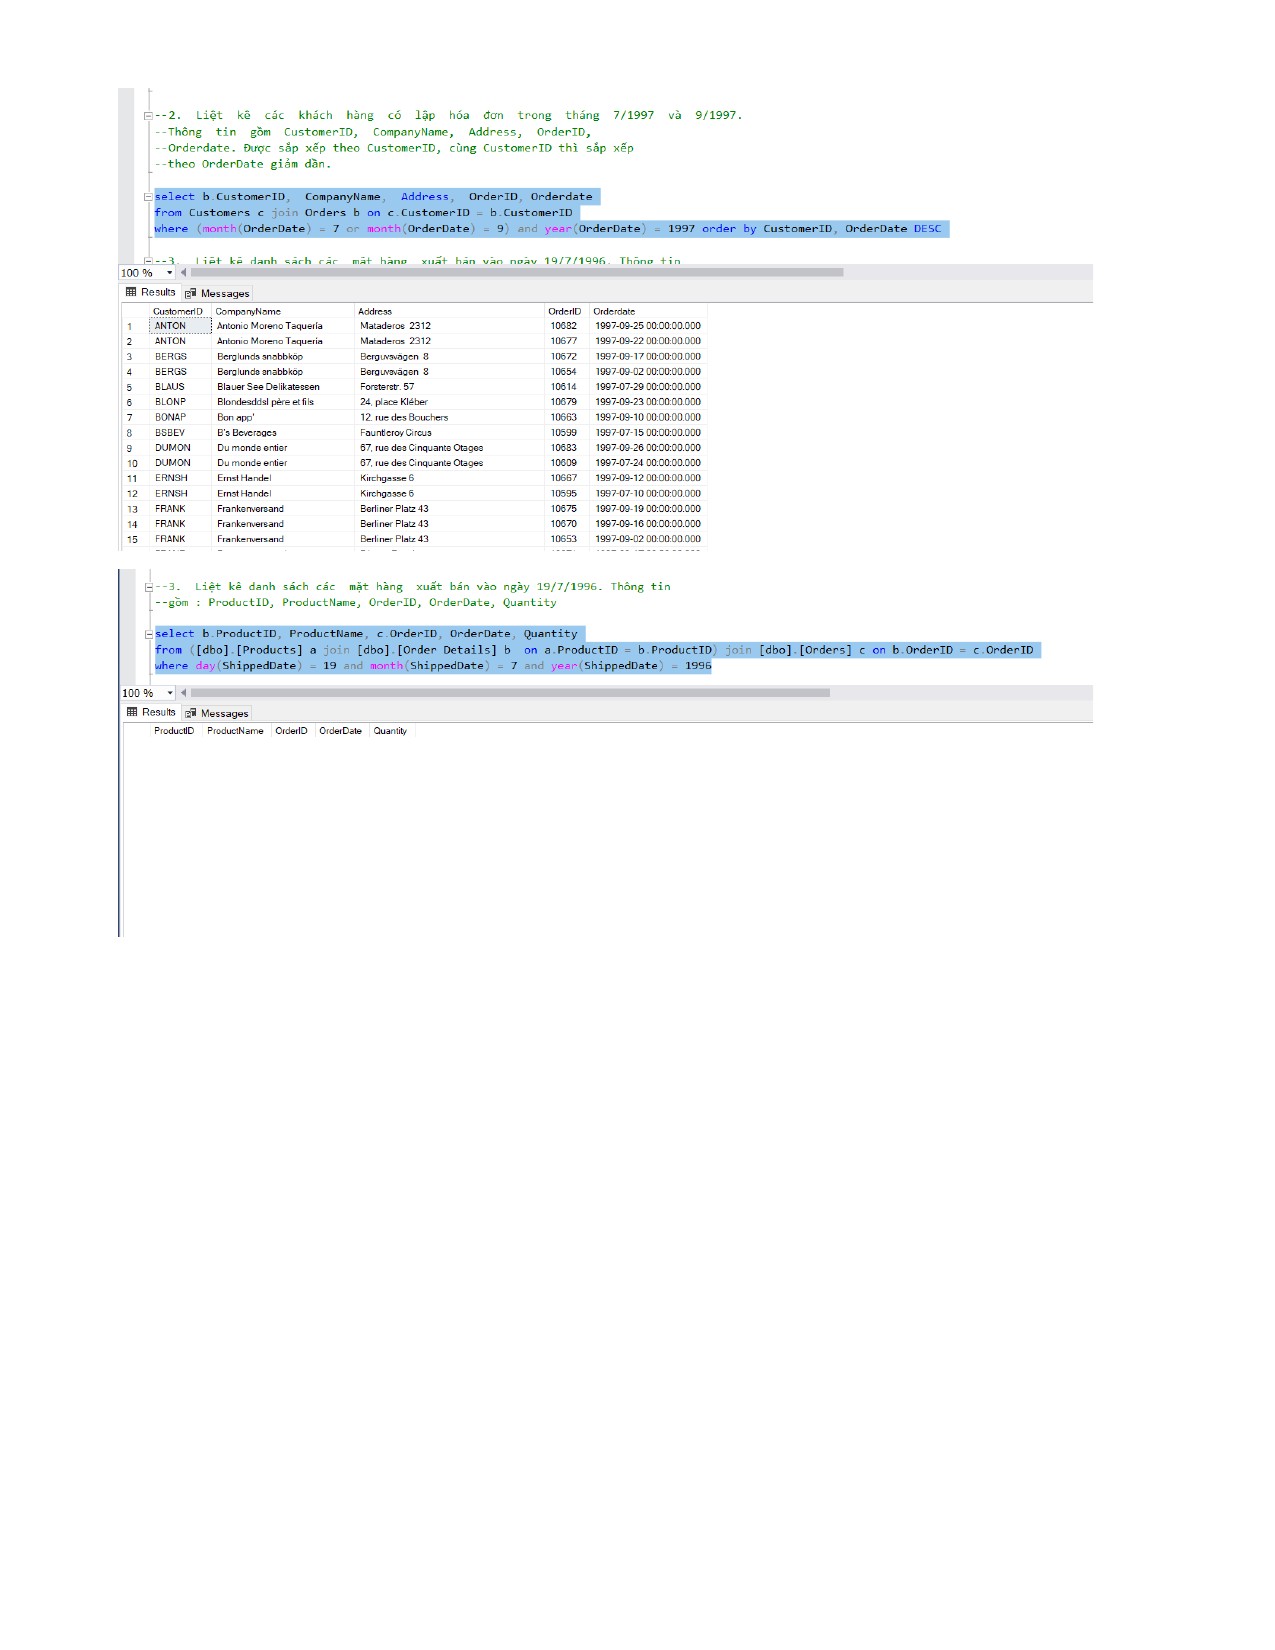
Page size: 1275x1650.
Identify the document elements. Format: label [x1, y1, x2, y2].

picture [118, 88, 1094, 551]
picture [118, 569, 1094, 937]
